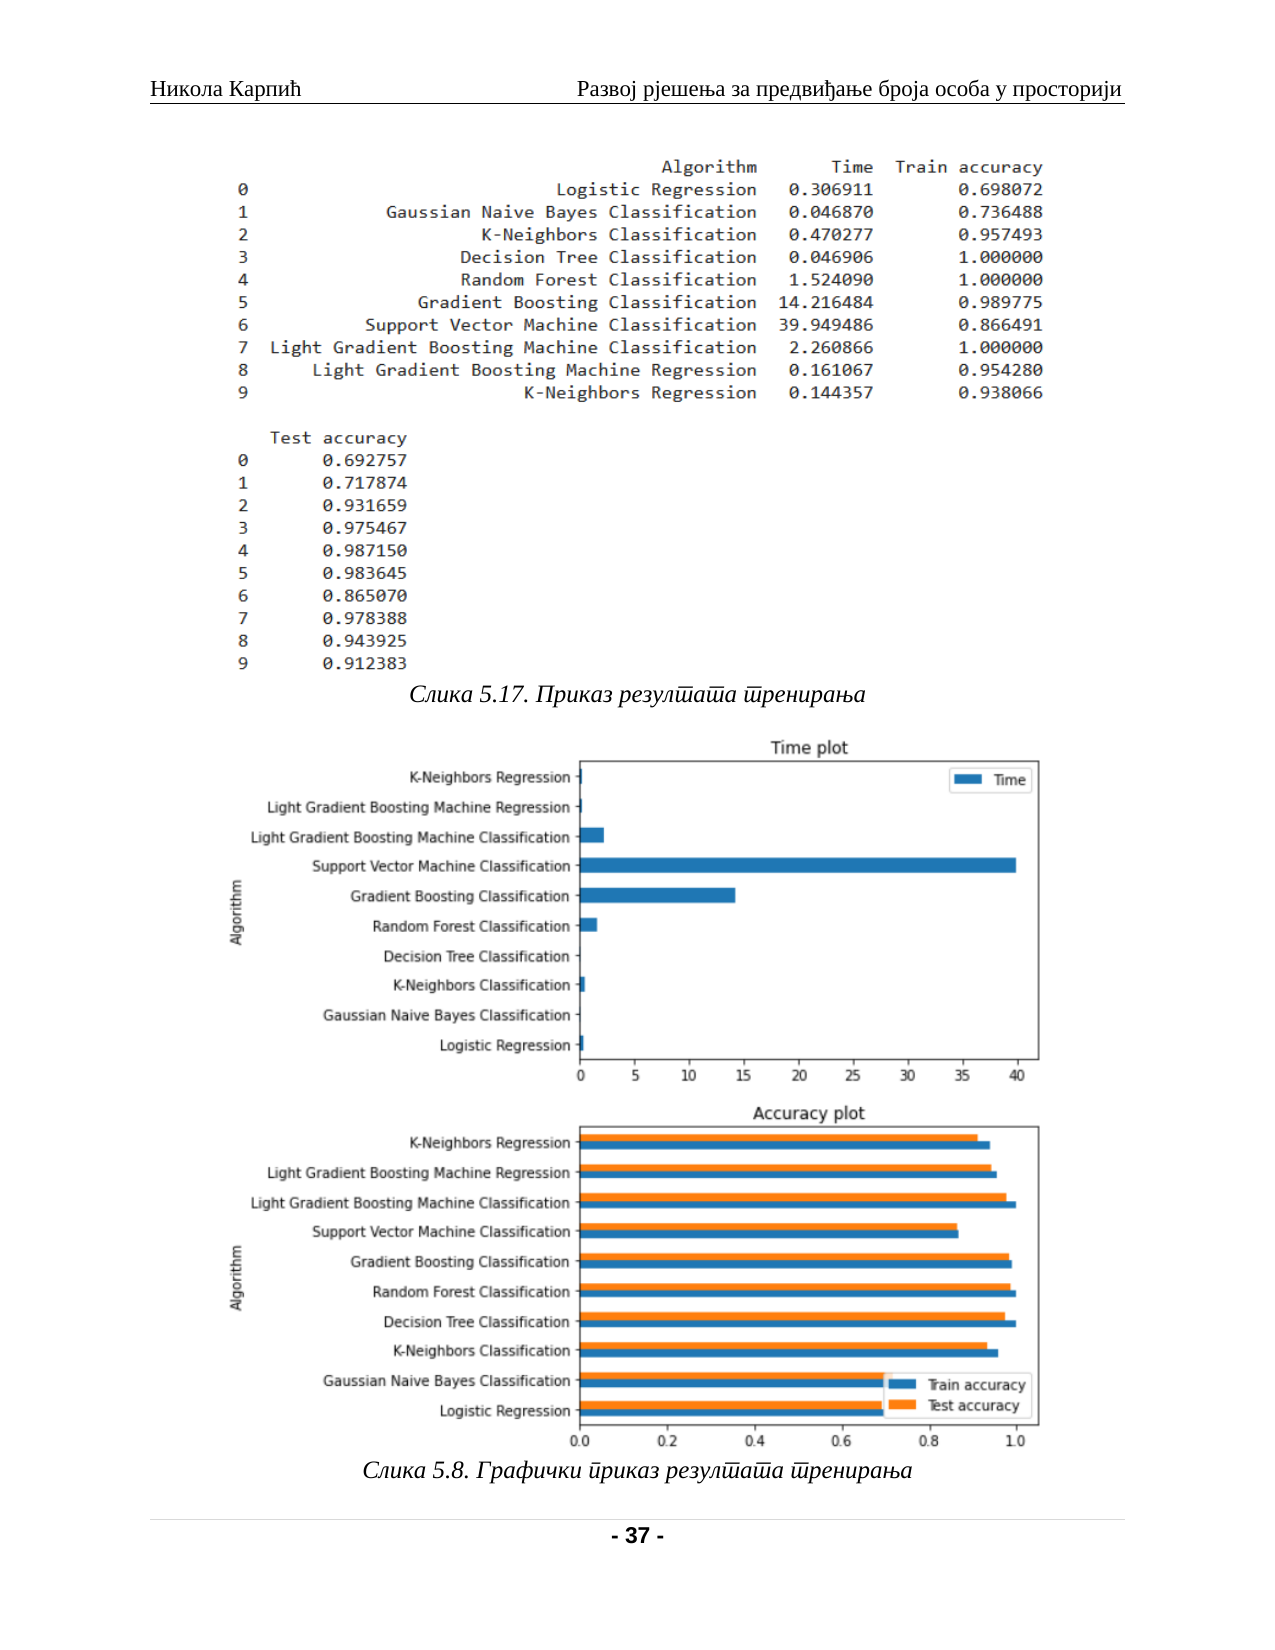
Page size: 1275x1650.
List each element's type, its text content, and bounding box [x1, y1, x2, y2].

picture [222, 150, 1053, 680]
text Слика 5.17. Приказ резултата тренирања [150, 679, 1125, 708]
picture [222, 736, 1053, 1455]
text Слика 5.8. Графички приказ резултата тренирања [150, 1455, 1125, 1483]
